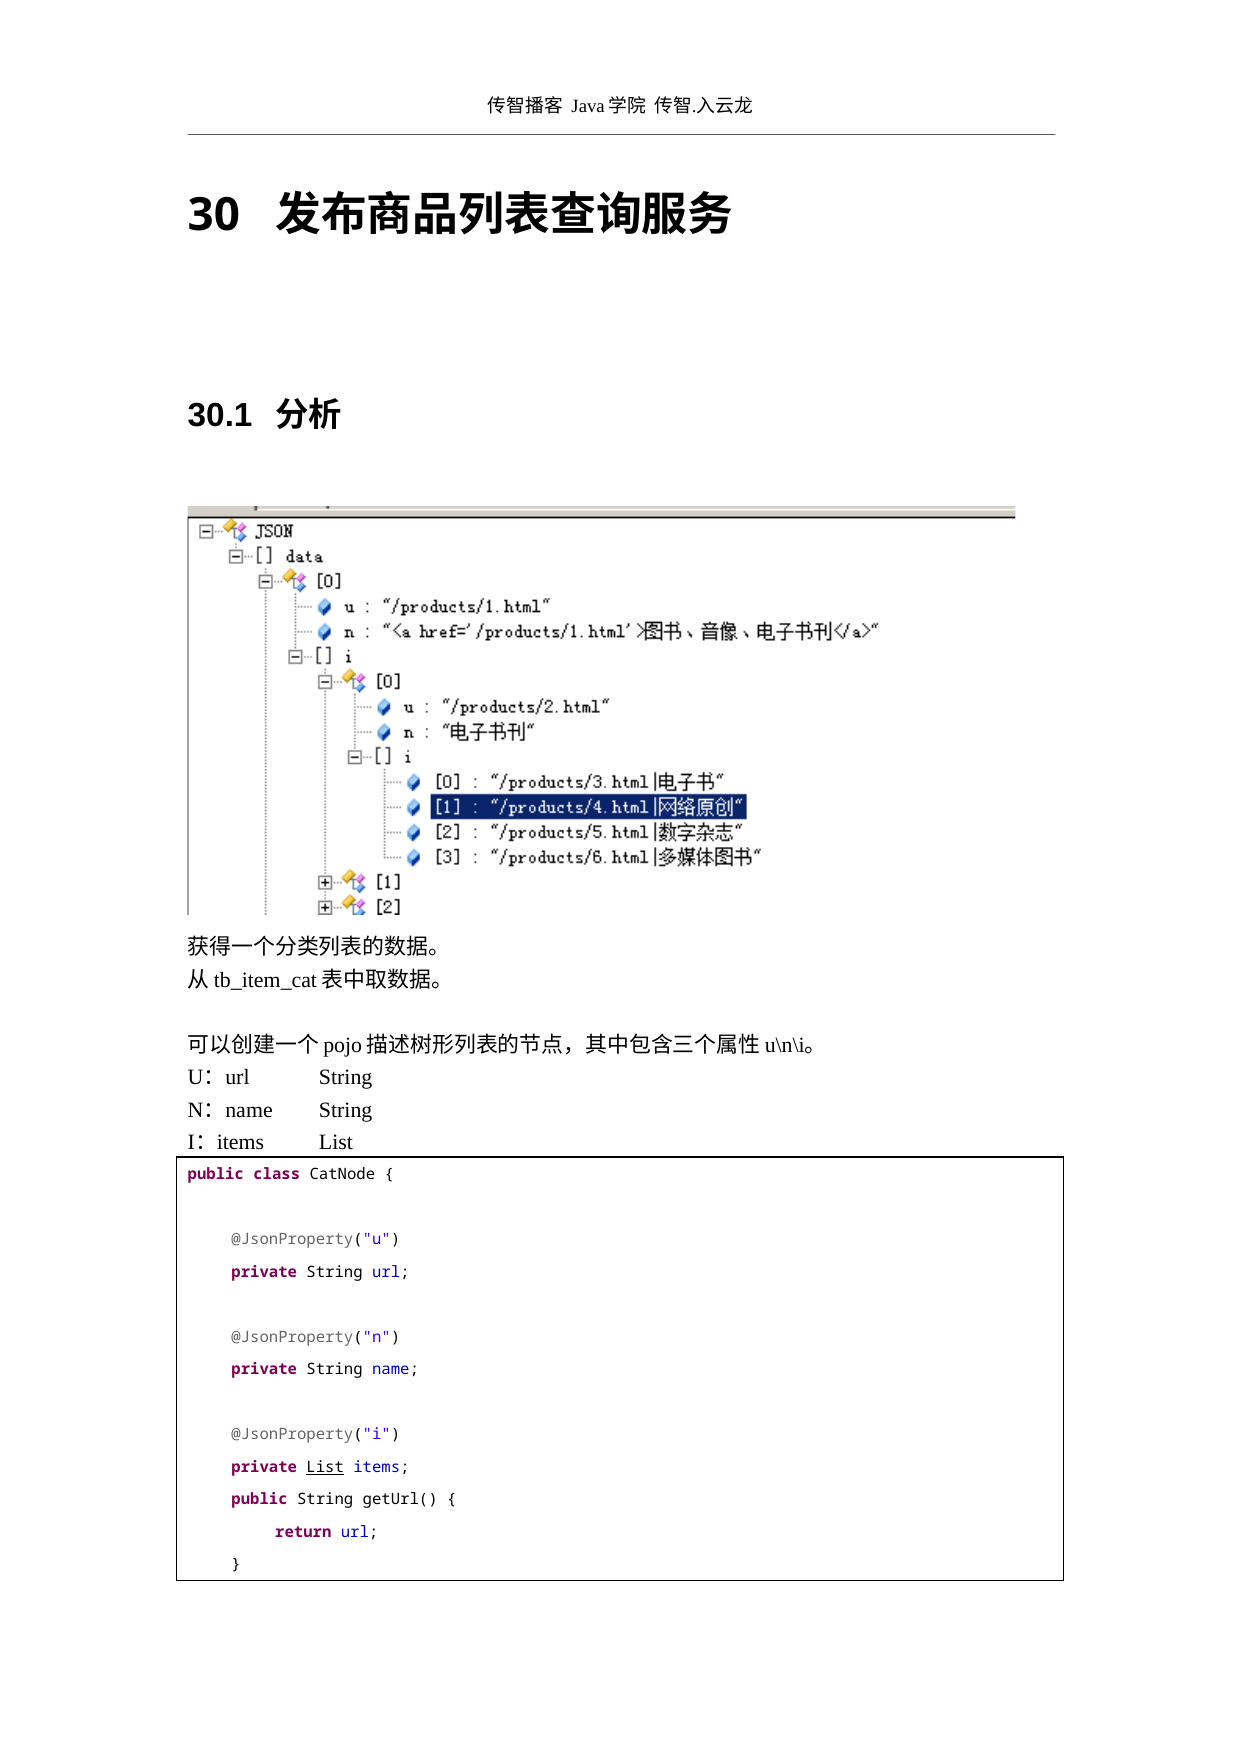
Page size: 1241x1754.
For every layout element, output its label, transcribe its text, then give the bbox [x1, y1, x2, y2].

picture [187, 513, 1016, 922]
text U：url String [187, 1066, 1053, 1099]
text I：items List [187, 1131, 1053, 1164]
text 获得一个分类列表的数据。 [187, 936, 1053, 969]
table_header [177, 1165, 1063, 1587]
subtitle 发布商品列表查询服务 [187, 162, 1053, 259]
text 从tb_item_cat表中取数据。 [187, 969, 1053, 1001]
text 可以创建一个pojo描述树形列表的节点，其中包含三个属性u\n\i。 [187, 1034, 1053, 1066]
text N：name String [187, 1099, 1053, 1131]
subtitle 分析 [187, 387, 1053, 452]
